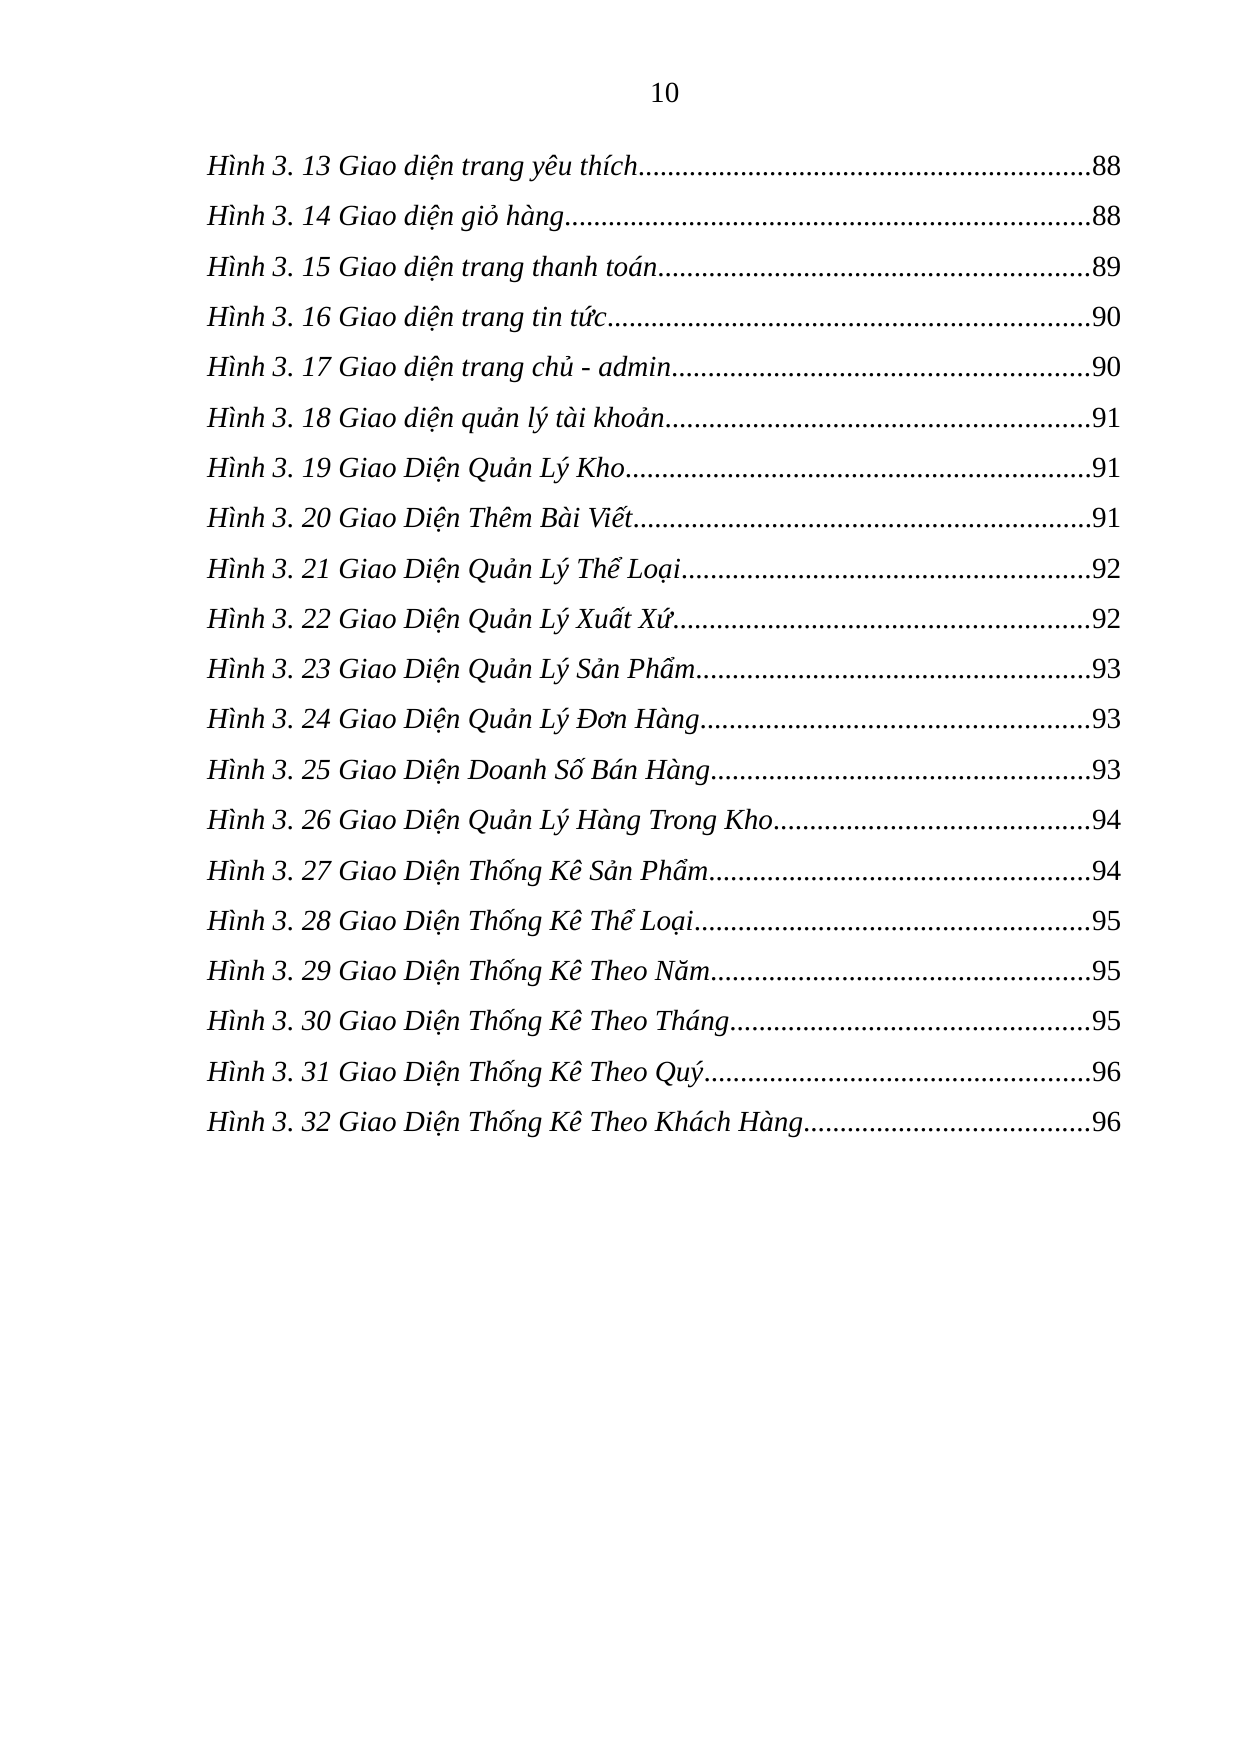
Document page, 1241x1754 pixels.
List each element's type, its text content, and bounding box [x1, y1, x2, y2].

text Hình 3. 27 Giao Diện Thống Kê Sản Phẩm 94 [207, 853, 1122, 886]
text Hình 3. 14 Giao diện giỏ hàng 88 [207, 198, 1122, 232]
text Hình 3. 28 Giao Diện Thống Kê Thể Loại 95 [207, 903, 1122, 936]
text Hình 3. 15 Giao diện trang thanh toán 89 [207, 249, 1122, 282]
text Hình 3. 26 Giao Diện Quản Lý Hàng Trong Kho 94 [207, 802, 1122, 836]
text Hình 3. 17 Giao diện trang chủ - admin 90 [207, 349, 1122, 383]
text Hình 3. 22 Giao Diện Quản Lý Xuất Xứ 92 [207, 601, 1122, 634]
text Hình 3. 21 Giao Diện Quản Lý Thể Loại 92 [207, 551, 1122, 584]
text Hình 3. 19 Giao Diện Quản Lý Kho 91 [207, 450, 1122, 484]
text Hình 3. 24 Giao Diện Quản Lý Đơn Hàng 93 [207, 702, 1122, 735]
text Hình 3. 30 Giao Diện Thống Kê Theo Tháng 95 [207, 1003, 1122, 1037]
text Hình 3. 23 Giao Diện Quản Lý Sản Phẩm 93 [207, 651, 1122, 685]
text Hình 3. 32 Giao Diện Thống Kê Theo Khách Hàng 96 [207, 1104, 1122, 1138]
text Hình 3. 18 Giao diện quản lý tài khoản 91 [207, 400, 1122, 433]
text Hình 3. 29 Giao Diện Thống Kê Theo Năm 95 [207, 953, 1122, 987]
text Hình 3. 25 Giao Diện Doanh Số Bán Hàng 93 [207, 752, 1122, 786]
text Hình 3. 16 Giao diện trang tin tức 90 [207, 299, 1122, 333]
text Hình 3. 31 Giao Diện Thống Kê Theo Quý 96 [207, 1054, 1122, 1087]
text Hình 3. 20 Giao Diện Thêm Bài Viết 91 [207, 500, 1122, 534]
text Hình 3. 13 Giao diện trang yêu thích 88 [207, 148, 1122, 182]
